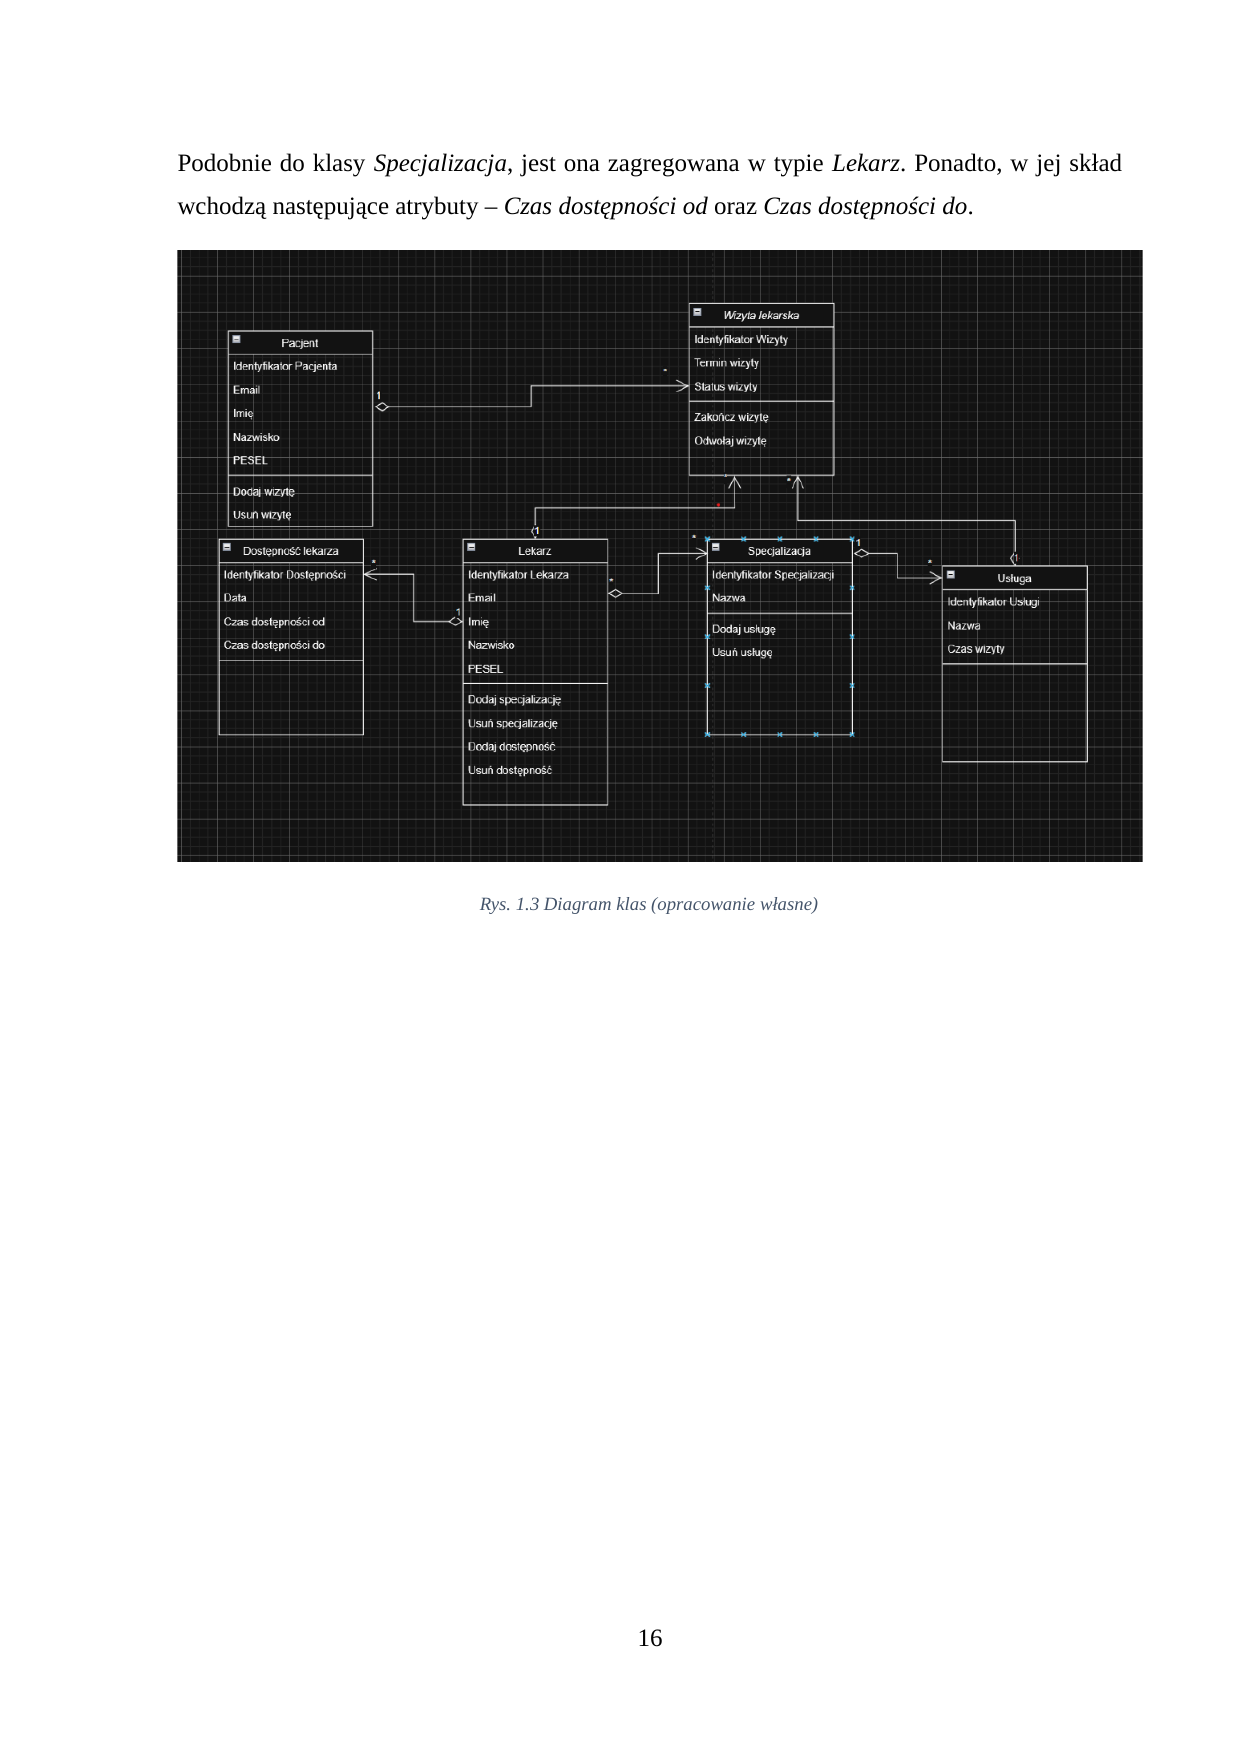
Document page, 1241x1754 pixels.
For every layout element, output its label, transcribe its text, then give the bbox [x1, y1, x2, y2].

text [177, 148, 1122, 219]
picture [177, 250, 1143, 862]
